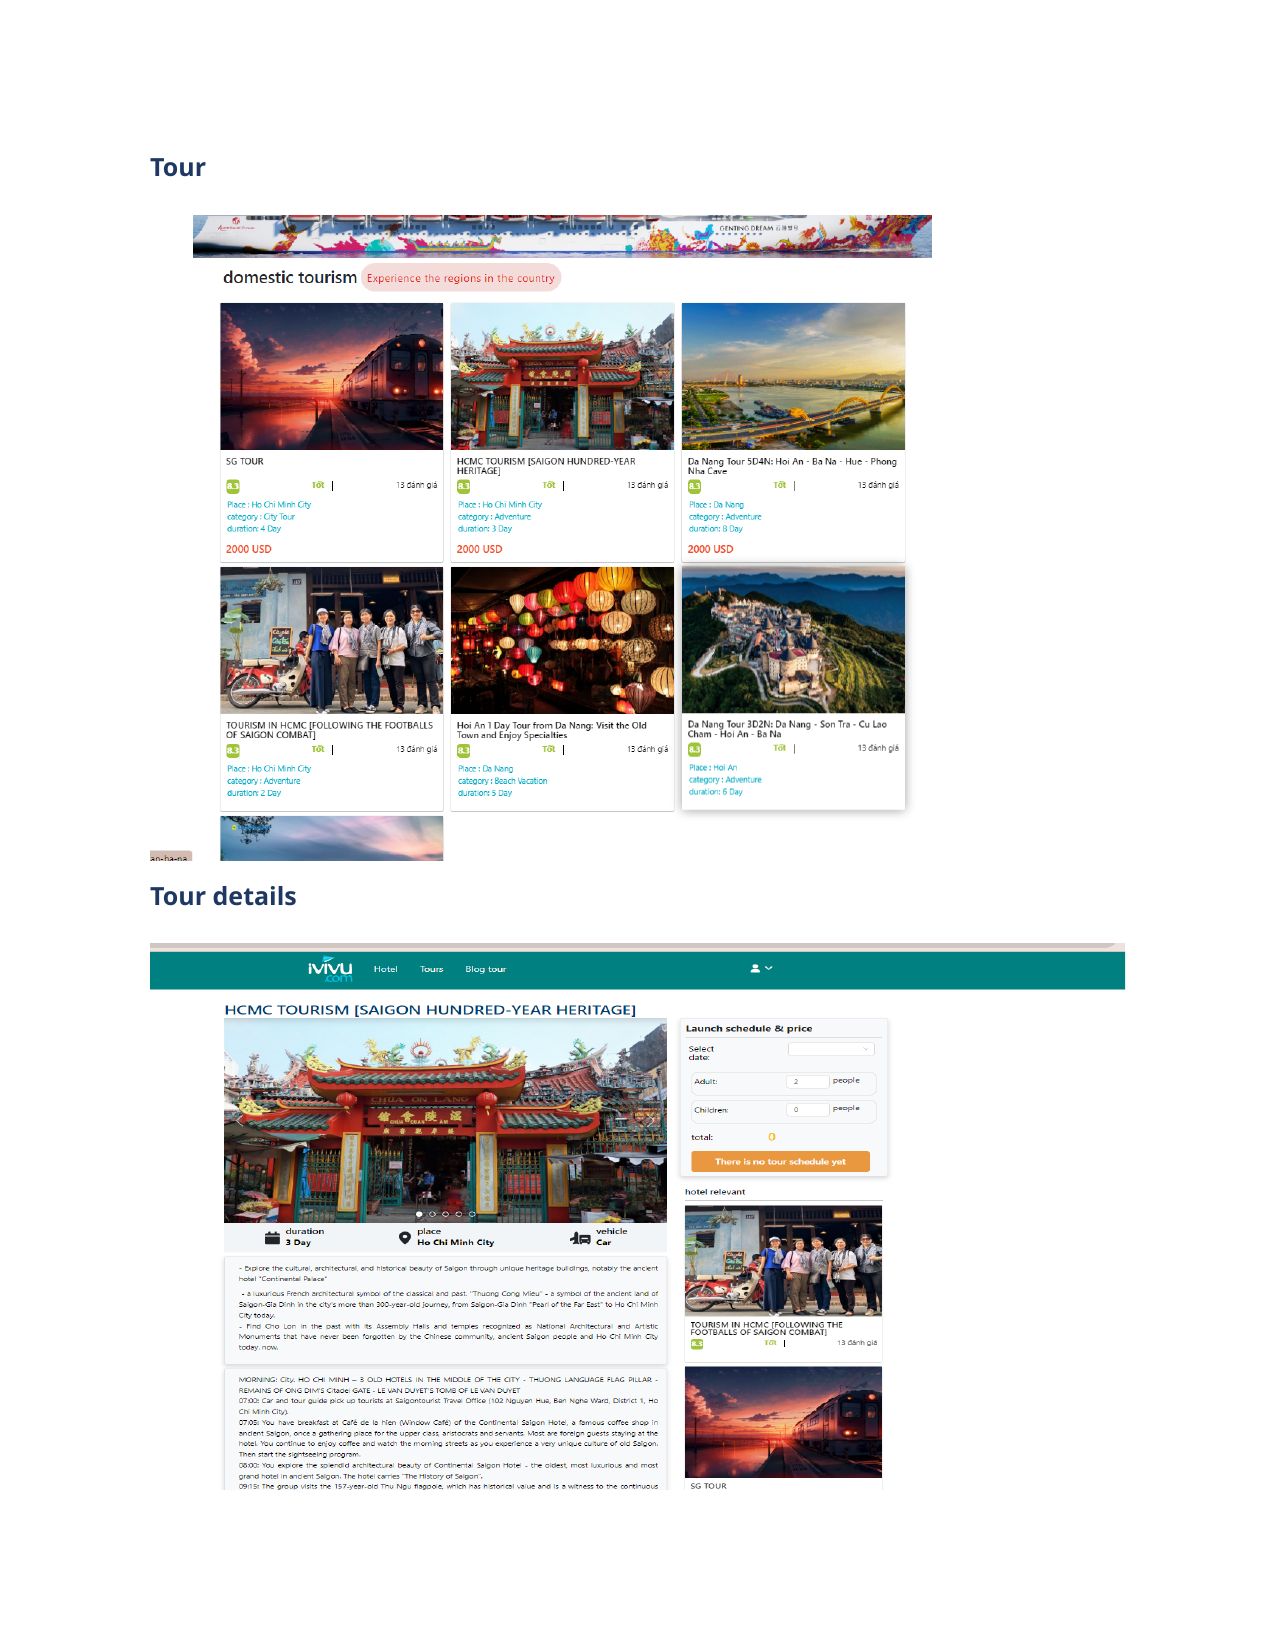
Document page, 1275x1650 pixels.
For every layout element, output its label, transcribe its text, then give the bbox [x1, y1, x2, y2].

subtitle Tour details [150, 878, 1125, 913]
subtitle Tour [150, 150, 1125, 184]
picture [150, 215, 1125, 861]
picture [150, 943, 1125, 1490]
